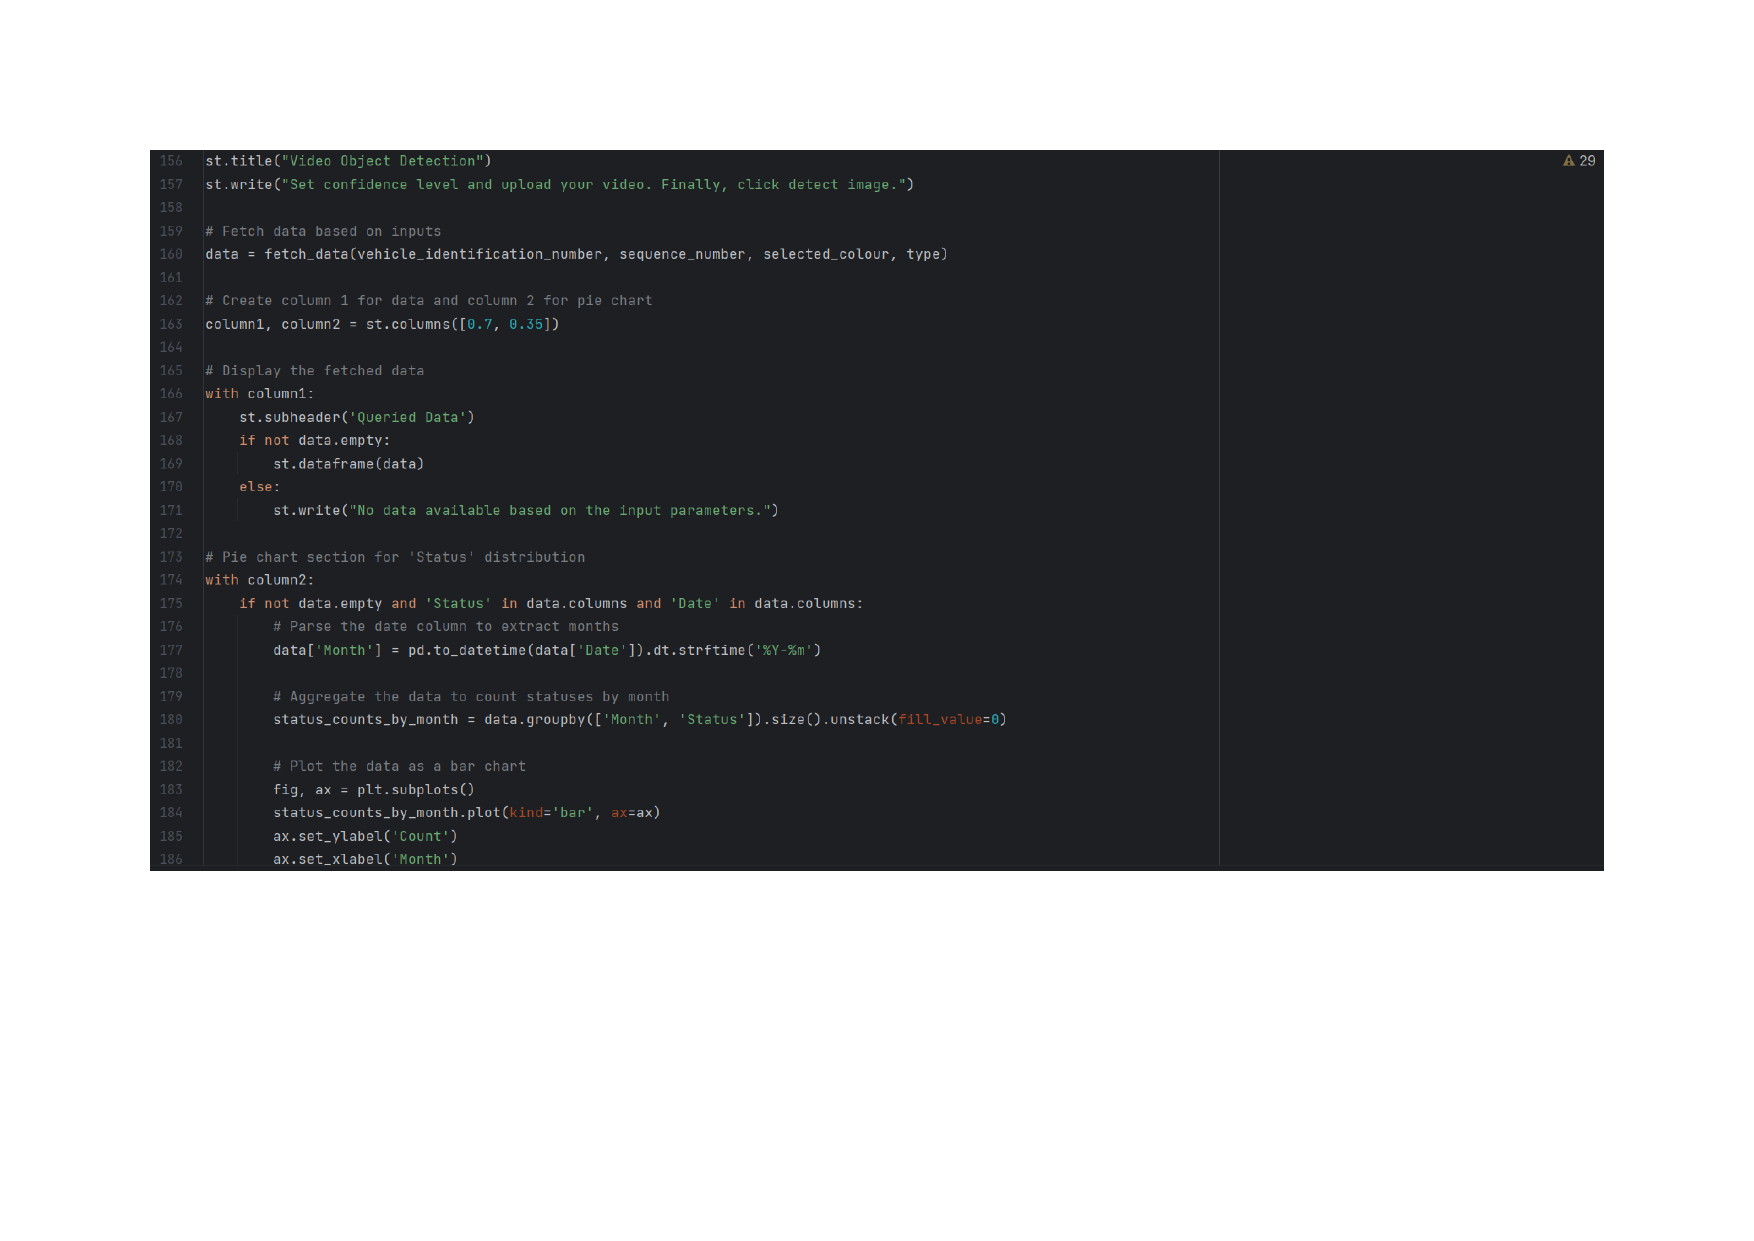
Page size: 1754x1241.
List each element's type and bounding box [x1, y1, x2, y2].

picture [150, 150, 1604, 871]
